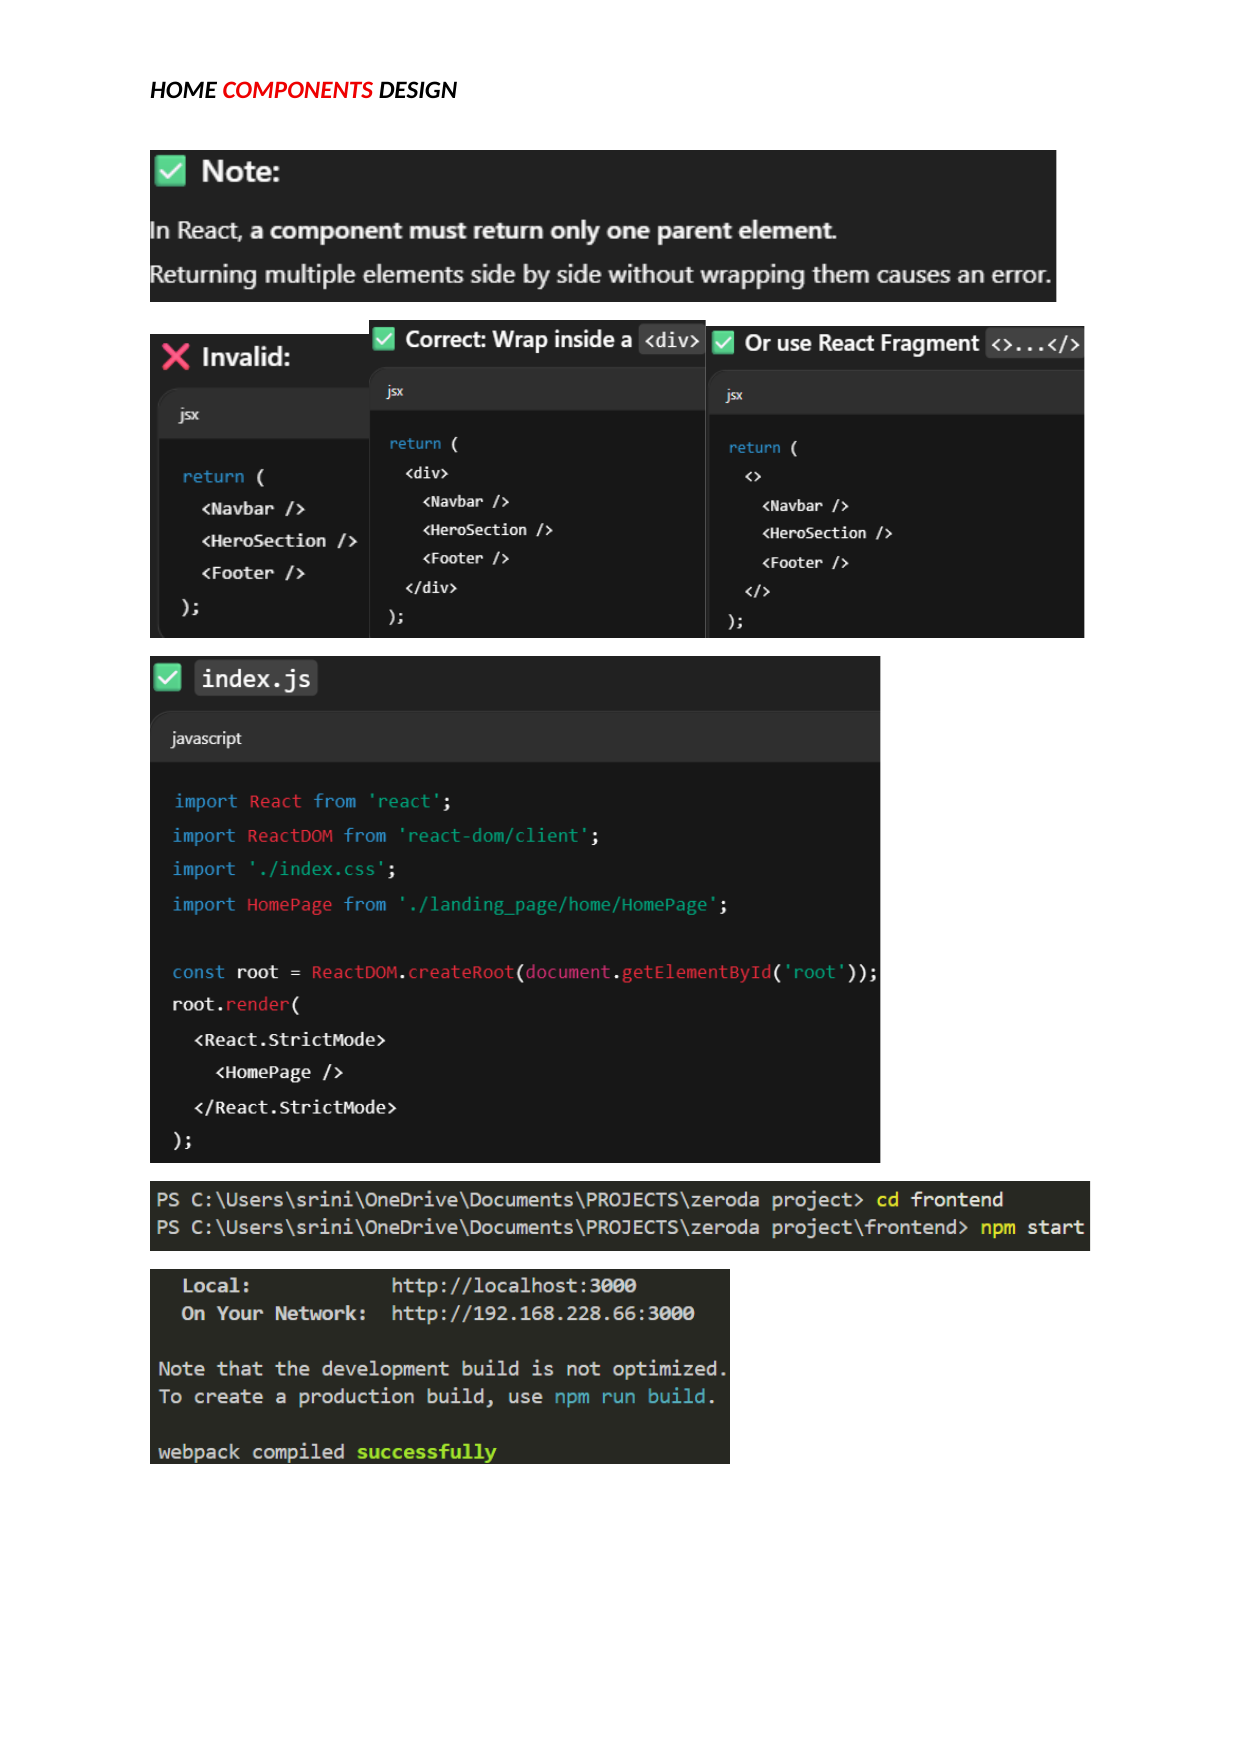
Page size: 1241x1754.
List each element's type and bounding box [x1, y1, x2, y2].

picture [150, 1181, 1091, 1251]
picture [150, 320, 1085, 638]
picture [150, 656, 881, 1163]
picture [150, 150, 1057, 302]
picture [150, 1269, 730, 1464]
